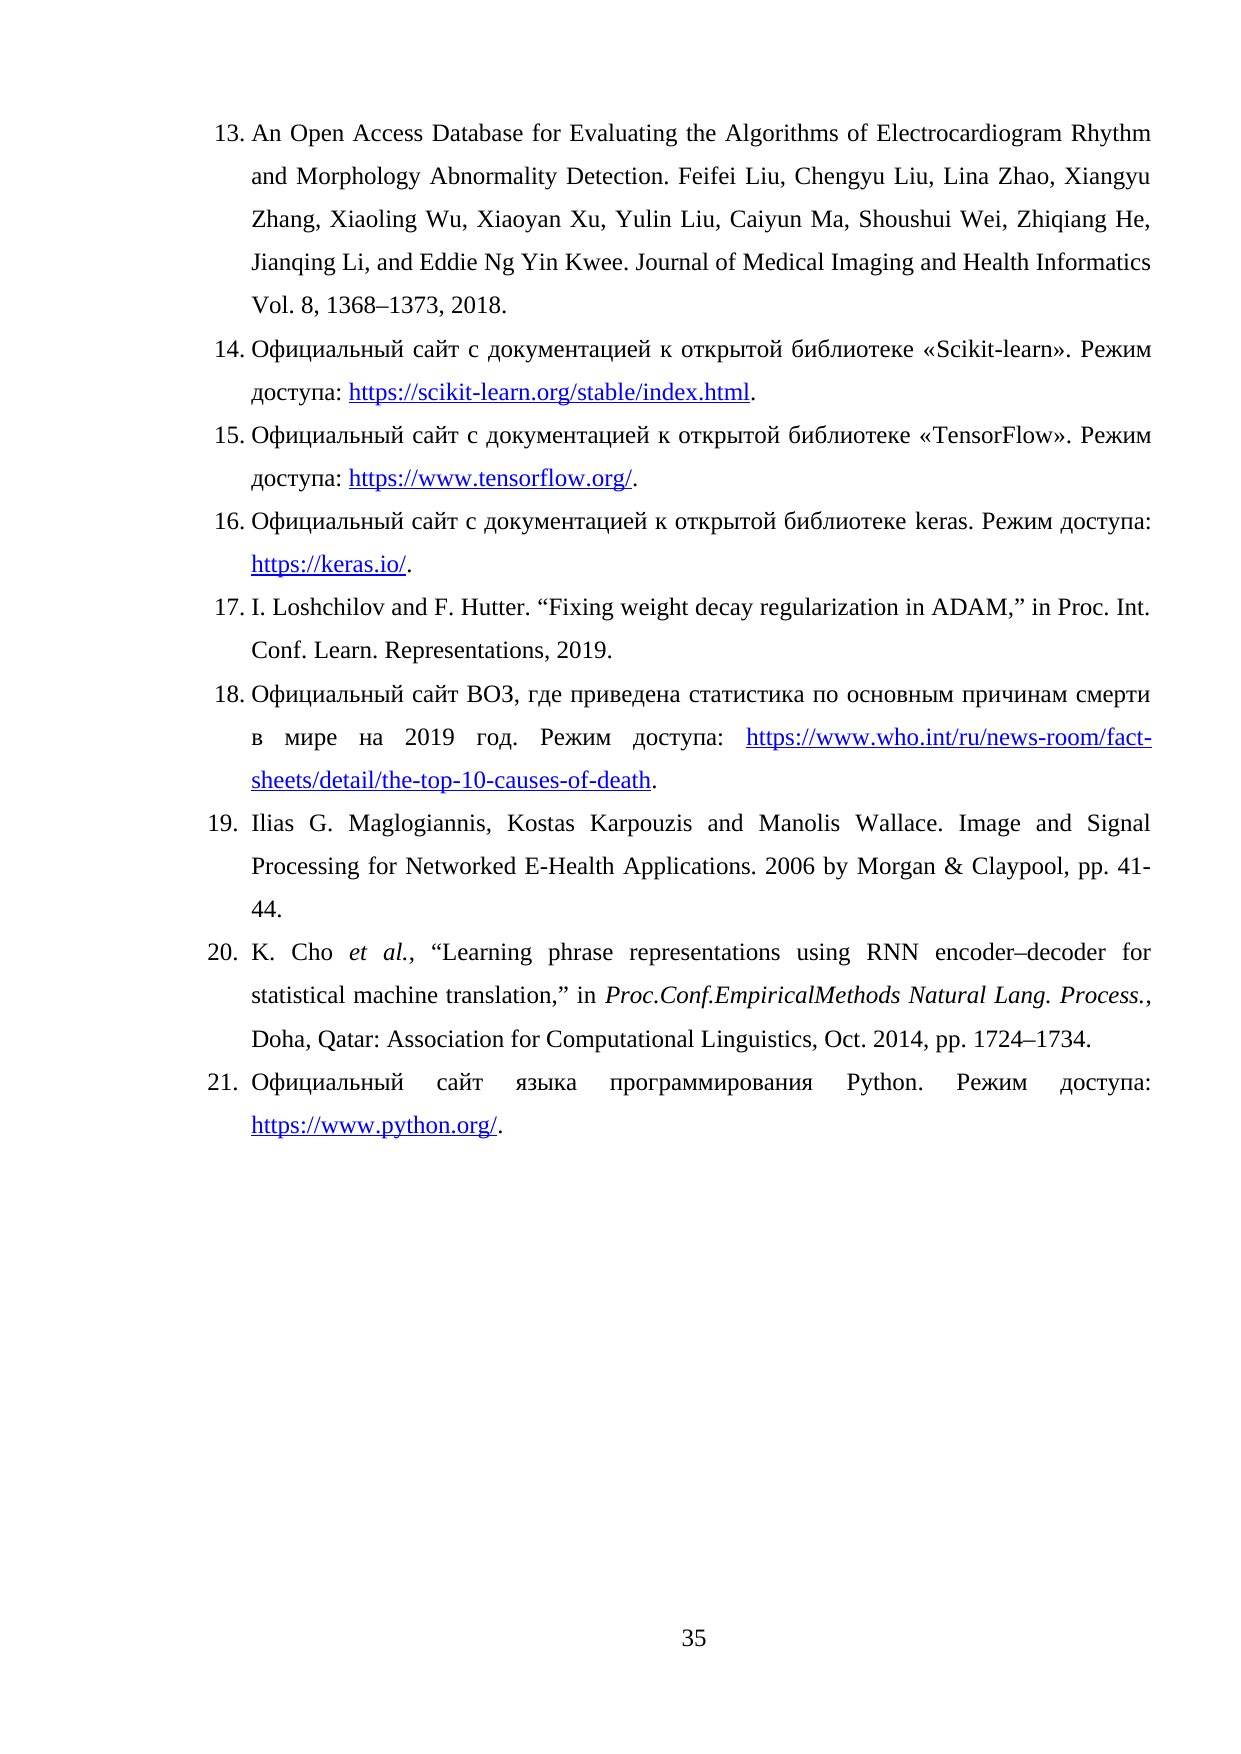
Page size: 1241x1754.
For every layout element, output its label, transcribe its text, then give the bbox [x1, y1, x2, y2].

list Официальный сайт с документацией к открытой библиотеке «Scikit-learn». Режим доступа: https://scikit-learn.org/stable/index.html. [214, 334, 1152, 406]
list Официальный сайт с документацией к открытой библиотеке «TensorFlow». Режим доступа: https://www.tensorflow.org/. [214, 420, 1152, 492]
list Официальный сайт с документацией к открытой библиотеке keras. Режим доступа: https://keras.io/. [214, 506, 1152, 578]
list An Open Access Database for Evaluating the Algorithms of Electrocardiogram Rhythm and Morphology Abnormality Detection. Feifei Liu, Chengyu Liu, Lina Zhao, Xiangyu Zhang, Xiaoling Wu, Xiaoyan Xu, Yulin Liu, Caiyun Ma, Shoushui Wei, Zhiqiang He, Jianqing Li, and Eddie Ng Yin Kwee. Journal of Medical Imaging and Health Informatics Vol. 8, 1368–1373, 2018. [214, 118, 1152, 319]
list Официальный сайт языка программирования Python. Режим доступа: https://www.python.org/. [207, 1067, 1152, 1139]
list Официальный сайт ВОЗ, где приведена статистика по основным причинам смерти в мире на 2019 год. Режим доступа: https://www.who.int/ru/news-room/fact-sheets/detail/the-top-10-causes-of-death. [214, 679, 1152, 794]
list I. Loshchilov and F. Hutter. “Fixing weight decay regularization in ADAM,” in Proc. Int. Conf. Learn. Representations, 2019. [214, 592, 1152, 664]
list Ilias G. Maglogiannis, Kostas Karpouzis and Manolis Wallace. Image and Signal Processing for Networked E-Health Applications. 2006 by Morgan & Claypool, pp. 41-44. [207, 808, 1152, 923]
list K. Cho et al., “Learning phrase representations using RNN encoder–decoder for statistical machine translation,” in Proc.Conf.EmpiricalMethods Natural Lang. Process., Doha, Qatar: Association for Computational Linguistics, Oct. 2014, pp. 1724–1734. [207, 937, 1152, 1052]
